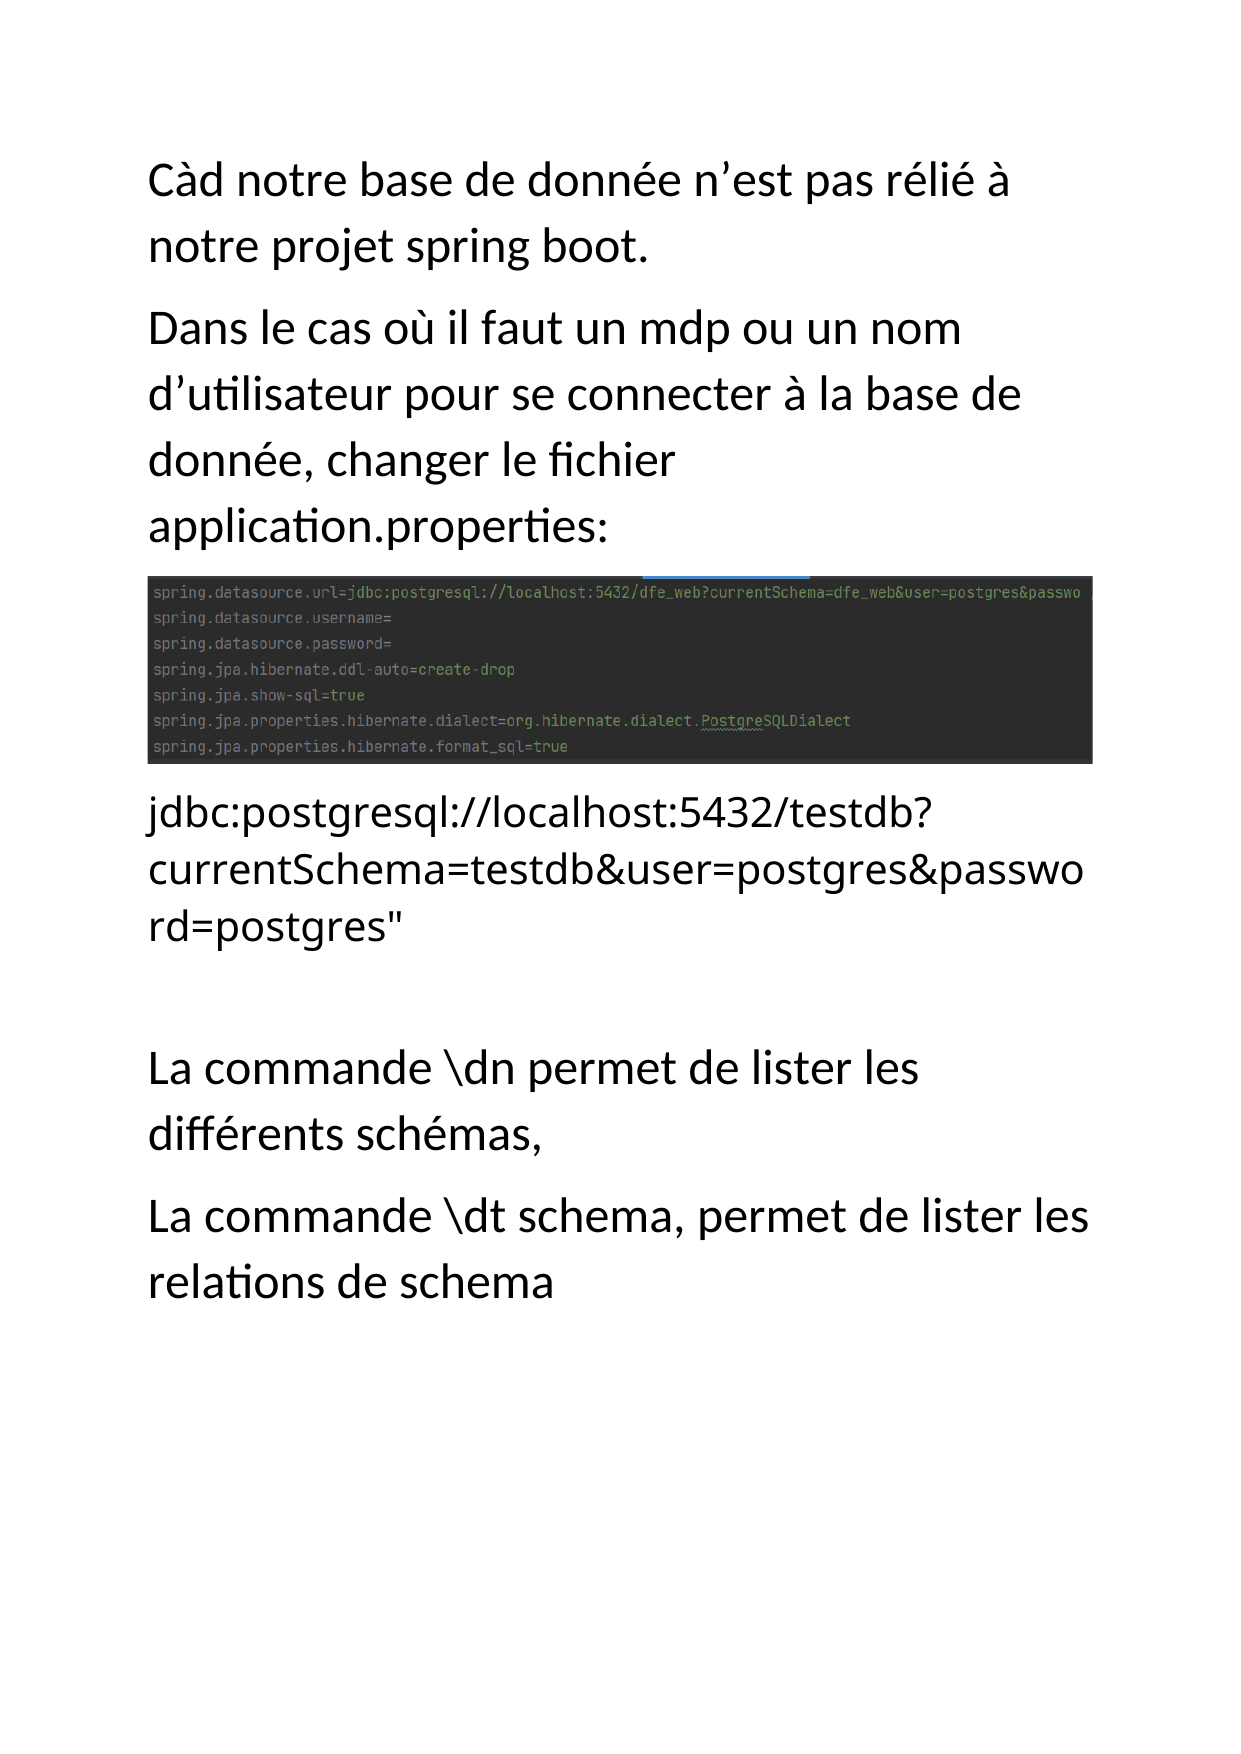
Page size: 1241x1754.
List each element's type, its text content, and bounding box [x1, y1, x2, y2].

text jdbc:postgresql://localhost:5432/testdb?currentSchema=testdb&user=postgres&password=postgres" [148, 783, 1093, 953]
text La commande \dt schema, permet de lister les relations de schema [148, 1184, 1093, 1311]
text Càd notre base de donnée n’est pas rélié à notre projet spring boot. [148, 148, 1093, 274]
text Dans le cas où il faut un mdp ou un nom d’utilisateur pour se connecter à la base de donnée, changer le fichier application.properties: [148, 296, 1093, 554]
text La commande \dn permet de lister les différents schémas, [148, 1036, 1093, 1163]
picture [147, 576, 1093, 764]
